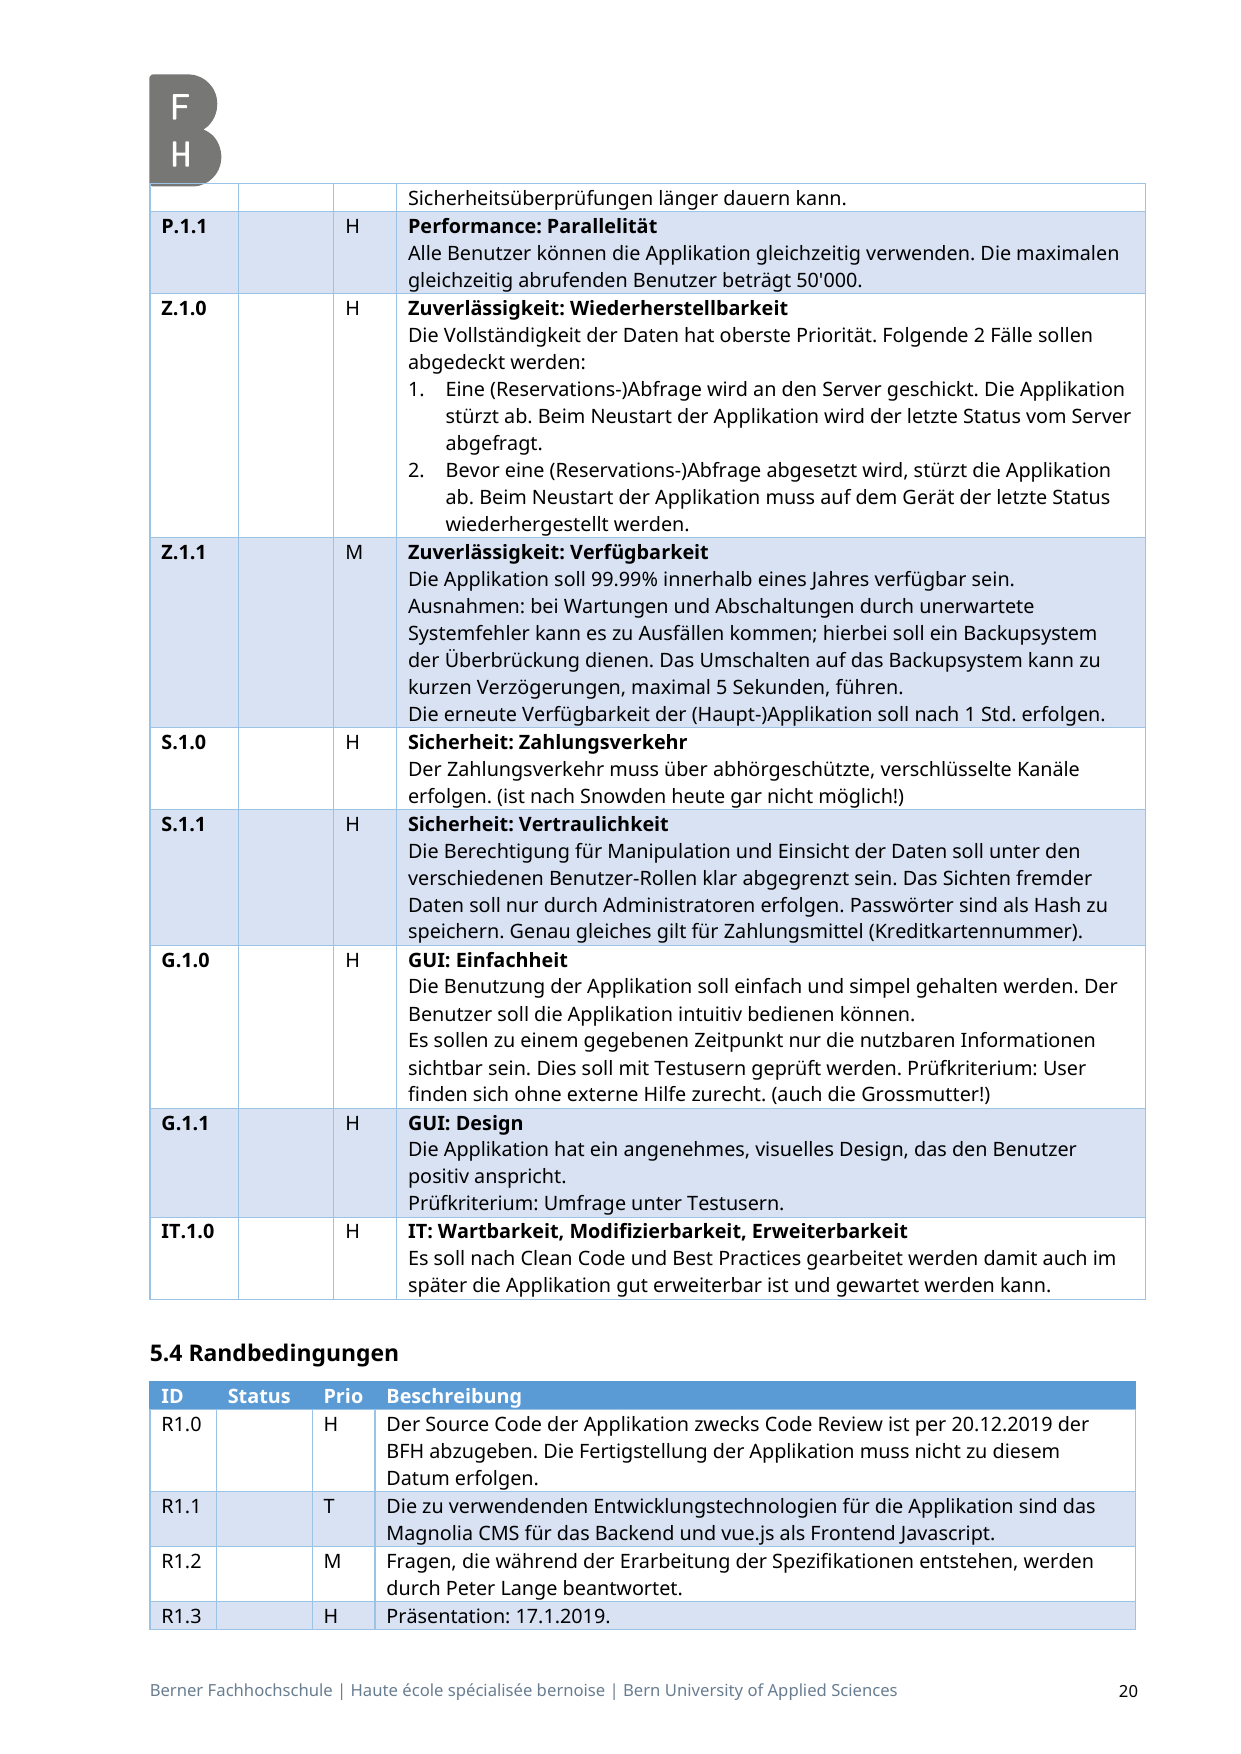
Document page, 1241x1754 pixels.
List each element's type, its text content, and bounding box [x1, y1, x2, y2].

table_cell [217, 1602, 312, 1629]
table_cell Fragen, die während der Erarbeitung der Spezifikationen entstehen, werden durch Peter Lange beantwortet. [376, 1547, 1135, 1601]
table_cell H [334, 294, 396, 537]
table_cell Performance: Parallelität Alle Benutzer können die Applikation gleichzeitig verwenden. Die maximalen gleichzeitig abrufenden Benutzer beträgt 50'000. [397, 212, 1145, 293]
table_cell [217, 1547, 312, 1601]
table_header Status [216, 1382, 312, 1409]
table_cell H [334, 946, 396, 1108]
table_cell R1.2 [151, 1547, 216, 1601]
table_cell P.1.1 [151, 212, 238, 293]
table_cell [239, 294, 333, 537]
table_cell Der Source Code der Applikation zwecks Code Review ist per 20.12.2019 der BFH abzugeben. Die Fertigstellung der Applikation muss nicht zu diesem Datum erfolgen. [376, 1410, 1135, 1491]
table_cell [239, 1218, 333, 1299]
table_cell H [334, 810, 396, 945]
table_cell [239, 184, 333, 211]
table_cell S.1.1 [151, 810, 238, 945]
table_header ID [151, 1382, 216, 1409]
table_cell H [334, 1109, 396, 1217]
table_cell [239, 1109, 333, 1217]
table_cell H [334, 212, 396, 293]
table_cell [239, 212, 333, 293]
table_cell Die zu verwendenden Entwicklungstechnologien für die Applikation sind das Magnolia CMS für das Backend und vue.js als Frontend Javascript. [376, 1492, 1135, 1546]
table_cell [239, 946, 333, 1108]
table_cell G.1.0 [151, 946, 238, 1108]
table_cell G.1.1 [151, 1109, 238, 1217]
subtitle Randbedingungen [149, 1337, 1136, 1368]
table_cell [239, 810, 333, 945]
table_cell R1.0 [151, 1410, 216, 1491]
table_cell M [334, 184, 396, 211]
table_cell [397, 184, 1145, 211]
table_cell [239, 728, 333, 809]
table_header Beschreibung [375, 1382, 1135, 1409]
table_cell [217, 1492, 312, 1546]
table_cell M [334, 538, 396, 727]
table_header Prio [312, 1382, 375, 1409]
table_cell H [313, 1602, 374, 1629]
table_cell IT.1.0 [151, 1218, 238, 1299]
table_cell Z.1.0 [151, 294, 238, 537]
table_cell R1.1 [151, 1492, 216, 1546]
table_cell H [313, 1410, 374, 1491]
table_cell Sicherheit: Vertraulichkeit Die Berechtigung für Manipulation und Einsicht der Daten soll unter den verschiedenen Benutzer-Rollen klar abgegrenzt sein. Das Sichten fremder Daten soll nur durch Administratoren erfolgen. Passwörter sind als Hash zu speichern. Genau gleiches gilt für Zahlungsmittel (Kreditkartennummer). [397, 810, 1145, 945]
table_cell Z.1.1 [151, 538, 238, 727]
table_cell S.1.0 [151, 728, 238, 809]
table_cell H [334, 728, 396, 809]
table_cell [217, 1410, 312, 1491]
table_cell T [313, 1492, 374, 1546]
table_cell GUI: Einfachheit Die Benutzung der Applikation soll einfach und simpel gehalten werden. Der Benutzer soll die Applikation intuitiv bedienen können. Es sollen zu einem gegebenen Zeitpunkt nur die nutzbaren Informationen sichtbar sein. Dies soll mit Testusern geprüft werden. Prüfkriterium: User finden sich ohne externe Hilfe zurecht. (auch die Grossmutter!) [397, 946, 1145, 1108]
table_cell [239, 538, 333, 727]
table_cell Präsentation: 17.1.2019. [376, 1602, 1135, 1629]
table_cell Sicherheit: Zahlungsverkehr Der Zahlungsverkehr muss über abhörgeschützte, verschlüsselte Kanäle erfolgen. (ist nach Snowden heute gar nicht möglich!) [397, 728, 1145, 809]
table_cell Zuverlässigkeit: Verfügbarkeit Die Applikation soll 99.99% innerhalb eines Jahres verfügbar sein. Ausnahmen: bei Wartungen und Abschaltungen durch unerwartete Systemfehler kann es zu Ausfällen kommen; hierbei soll ein Backupsystem der Überbrückung dienen. Das Umschalten auf das Backupsystem kann zu kurzen Verzögerungen, maximal 5 Sekunden, führen. Die erneute Verfügbarkeit der (Haupt-)Applikation soll nach 1 Std. erfolgen. [397, 538, 1145, 727]
table_cell Zuverlässigkeit: Wiederherstellbarkeit Die Vollständigkeit der Daten hat oberste Priorität. Folgende 2 Fälle sollen abgedeckt werden: Eine (Reservations-)Abfrage wird an den Server geschickt. Die Applikation stürzt ab. Beim Neustart der Applikation wird der letzte Status vom Server abgefragt. Bevor eine (Reservations-)Abfrage abgesetzt wird, stürzt die Applikation ab. Beim Neustart der Applikation muss auf dem Gerät der letzte Status wiederhergestellt werden. [397, 294, 1145, 537]
table_cell GUI: Design Die Applikation hat ein angenehmes, visuelles Design, das den Benutzer positiv anspricht. Prüfkriterium: Umfrage unter Testusern. [397, 1109, 1145, 1217]
table_cell M [313, 1547, 374, 1601]
table_cell R1.3 [151, 1602, 216, 1629]
table_cell P.1.0 [151, 184, 238, 211]
table_cell H [334, 1218, 396, 1299]
table_cell IT: Wartbarkeit, Modifizierbarkeit, Erweiterbarkeit Es soll nach Clean Code und Best Practices gearbeitet werden damit auch im später die Applikation gut erweiterbar ist und gewartet werden kann. [397, 1218, 1145, 1299]
